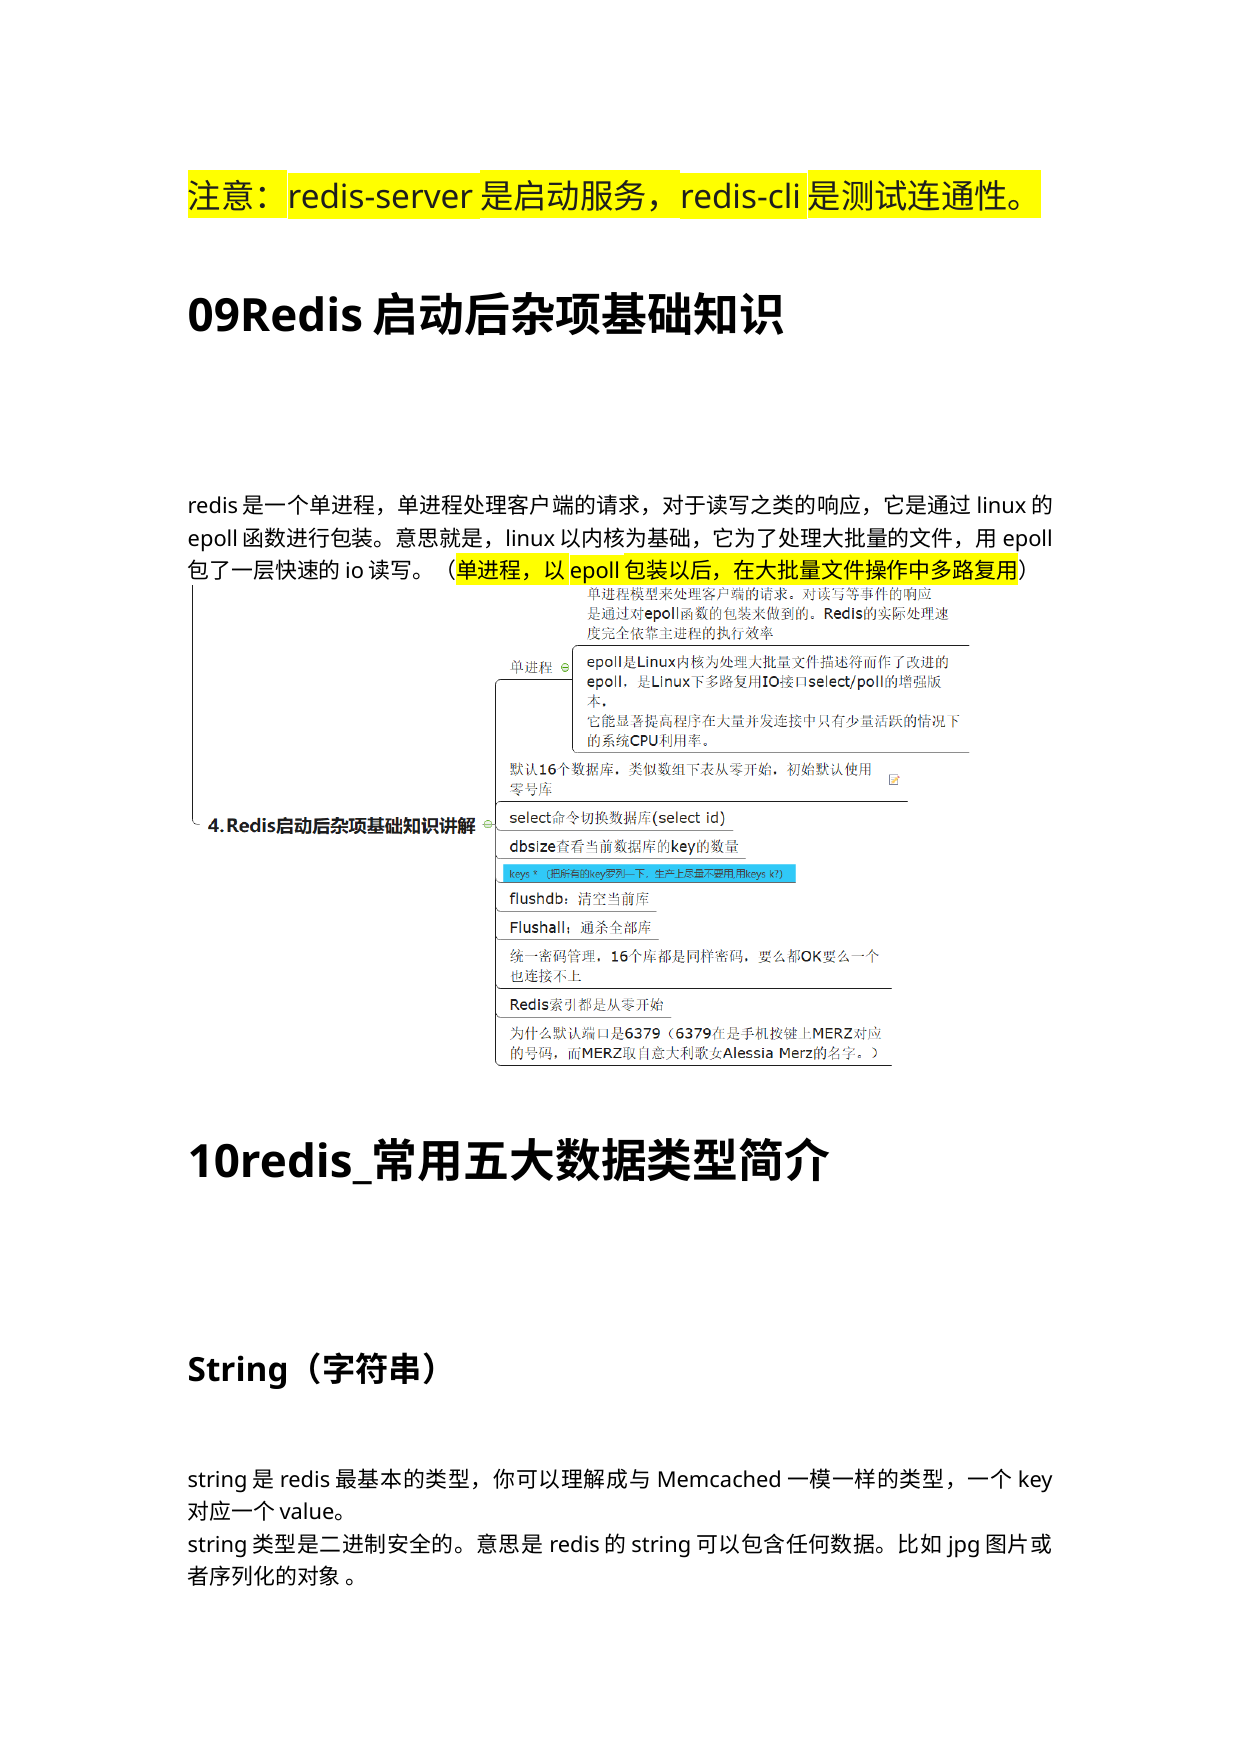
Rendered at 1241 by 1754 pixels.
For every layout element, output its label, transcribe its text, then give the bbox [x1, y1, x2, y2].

subtitle String（字符串） [187, 1334, 1053, 1399]
text redis是一个单进程，单进程处理客户端的请求，对于读写之类的响应，它是通过linux的epoll函数进行包装。意思就是，linux以内核为基础，它为了处理大批量的文件，用epoll包了一层快速的io读写。（单进程，以epoll包装以后，在大批量文件操作中多路复用） [187, 488, 1053, 585]
text 注意：redis-server是启动服务，redis-cli是测试连通性。 [187, 162, 1053, 227]
subtitle 10redis_常用五大数据类型简介 [187, 1108, 1053, 1206]
picture [187, 585, 1053, 1073]
subtitle 09Redis启动后杂项基础知识 [187, 262, 1053, 360]
text string类型是二进制安全的。意思是redis的string可以包含任何数据。比如jpg图片或者序列化的对象 。 [187, 1526, 1053, 1591]
text string是redis最基本的类型，你可以理解成与Memcached一模一样的类型，一个key对应一个value。 [187, 1461, 1053, 1526]
